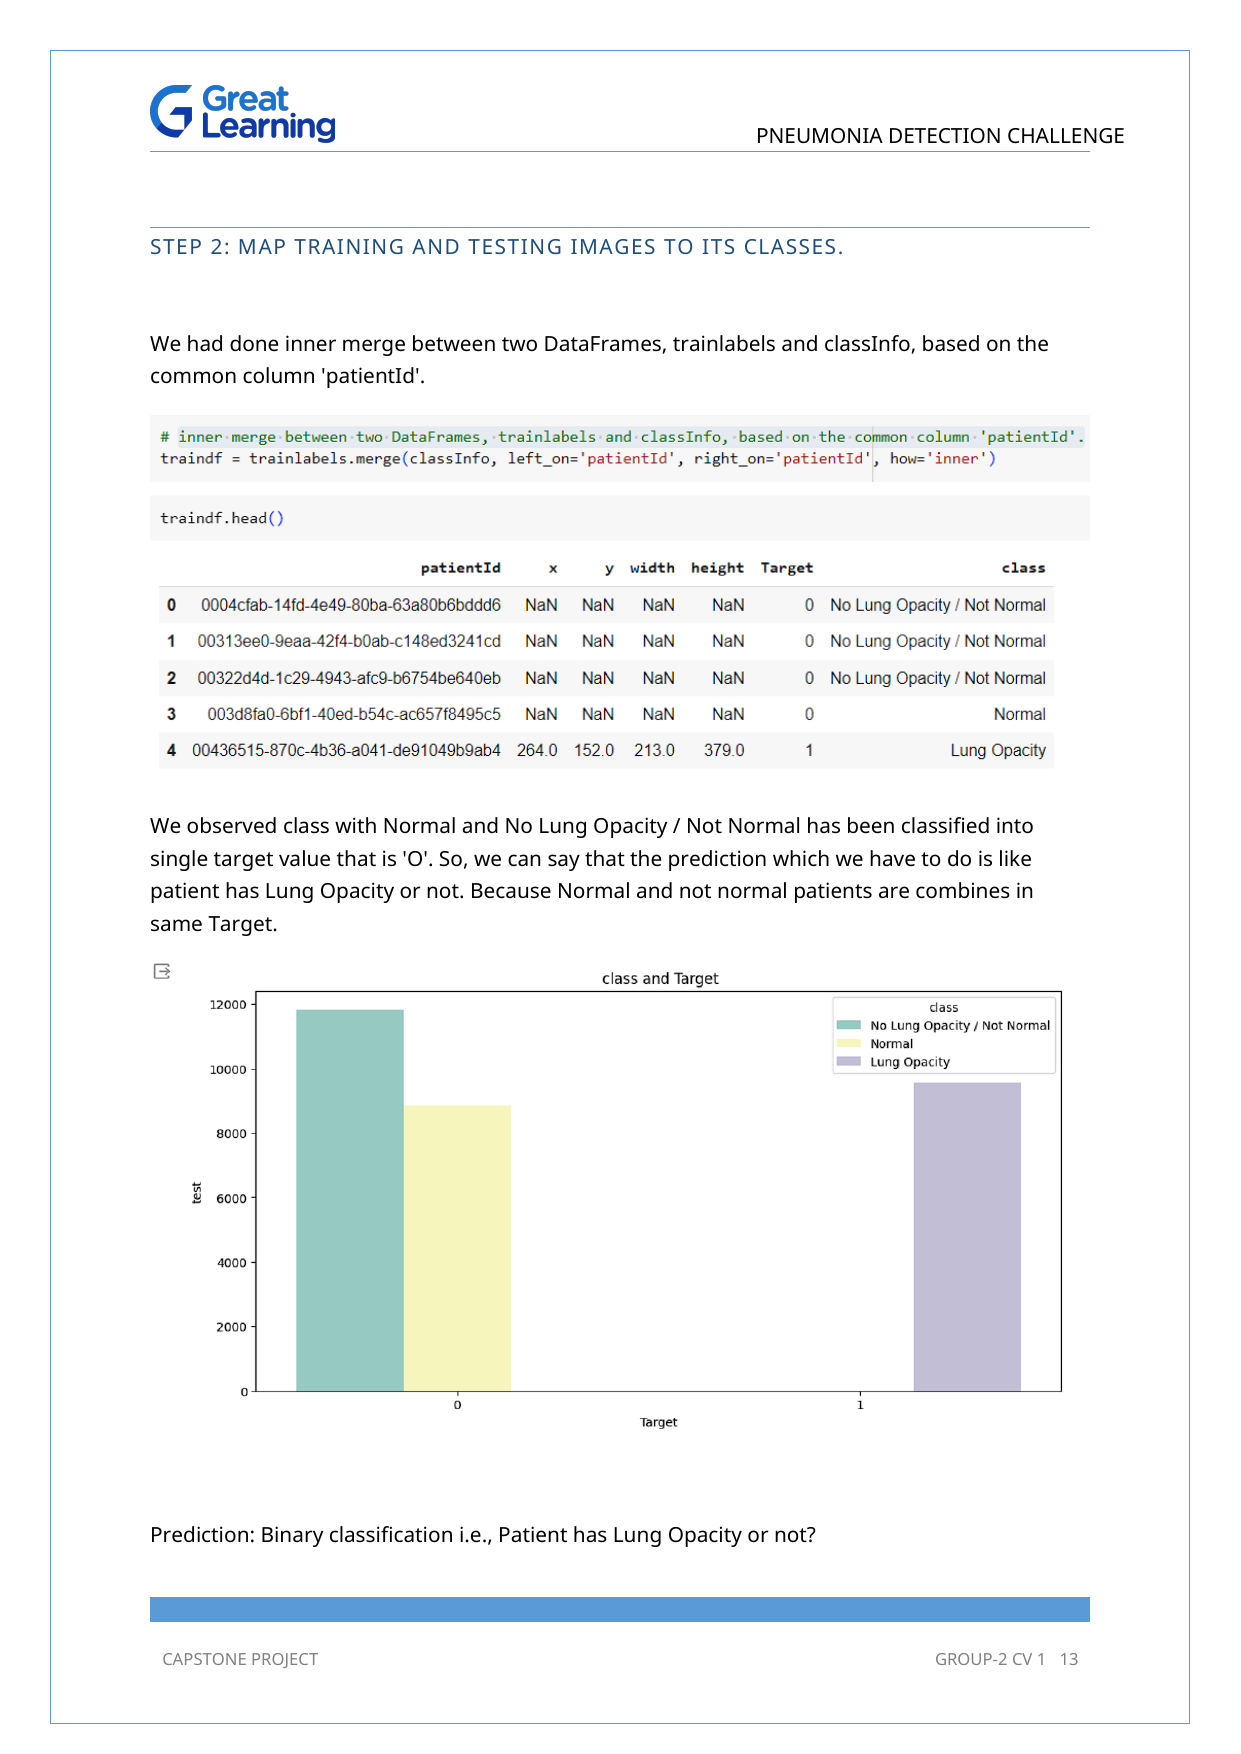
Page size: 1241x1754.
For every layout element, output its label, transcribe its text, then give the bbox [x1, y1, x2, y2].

text We observed class with Normal and No Lung Opacity / Not Normal has been classified into single target value that is 'O'. So, we can say that the prediction which we have to do is like patient has Lung Opacity or not. Because Normal and not normal patients are combines in same Target. [150, 811, 1090, 938]
text We had done inner merge between two DataFrames, trainlabels and classInfo, based on the common column 'patientId'. [150, 329, 1090, 390]
picture [150, 962, 1091, 1442]
text Prediction: Binary classification i.e., Patient has Lung Opacity or not? [150, 1520, 1090, 1549]
subtitle Step 2: Map training and testing images to its classes. [150, 228, 1090, 261]
picture [150, 85, 335, 143]
picture [150, 414, 1091, 787]
